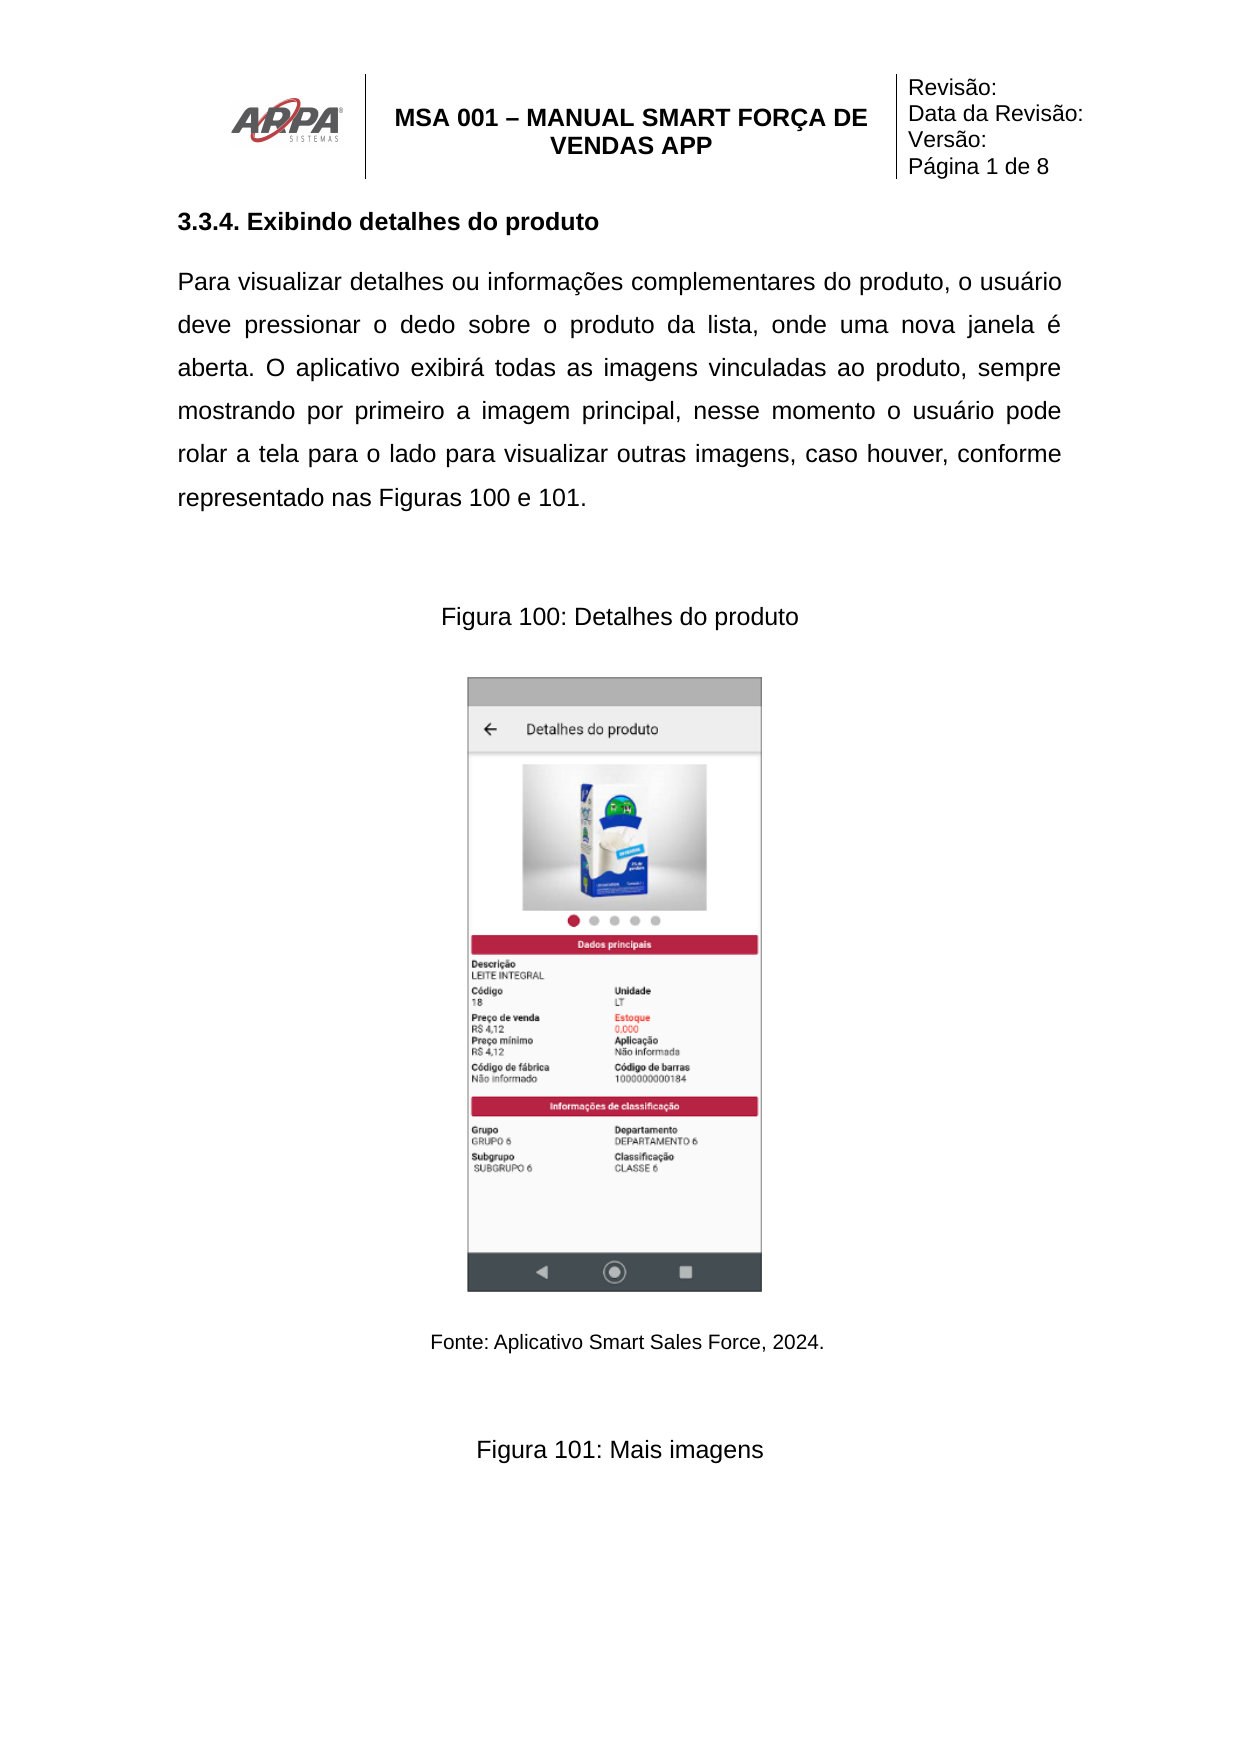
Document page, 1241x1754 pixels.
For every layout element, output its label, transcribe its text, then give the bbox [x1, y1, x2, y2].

picture [231, 98, 343, 147]
text Figura 101: Mais imagens [177, 1435, 1063, 1464]
text Figura 100: Detalhes do produto [177, 602, 1063, 631]
text 3.3.4. Exibindo detalhes do produto [177, 207, 1063, 236]
picture [457, 662, 783, 1300]
text Para visualizar detalhes ou informações complementares do produto, o usuário deve pressionar o dedo sobre o produto da lista, onde uma nova janela é aberta. O aplicativo exibirá todas as imagens vinculadas ao produto, sempre mostrando por primeiro a imagem principal, nesse momento o usuário pode rolar a tela para o lado para visualizar outras imagens, caso houver, conforme representado nas Figuras 100 e 101. [177, 267, 1063, 511]
text Fonte: Aplicativo Smart Sales Force, 2024. [192, 1330, 1063, 1354]
